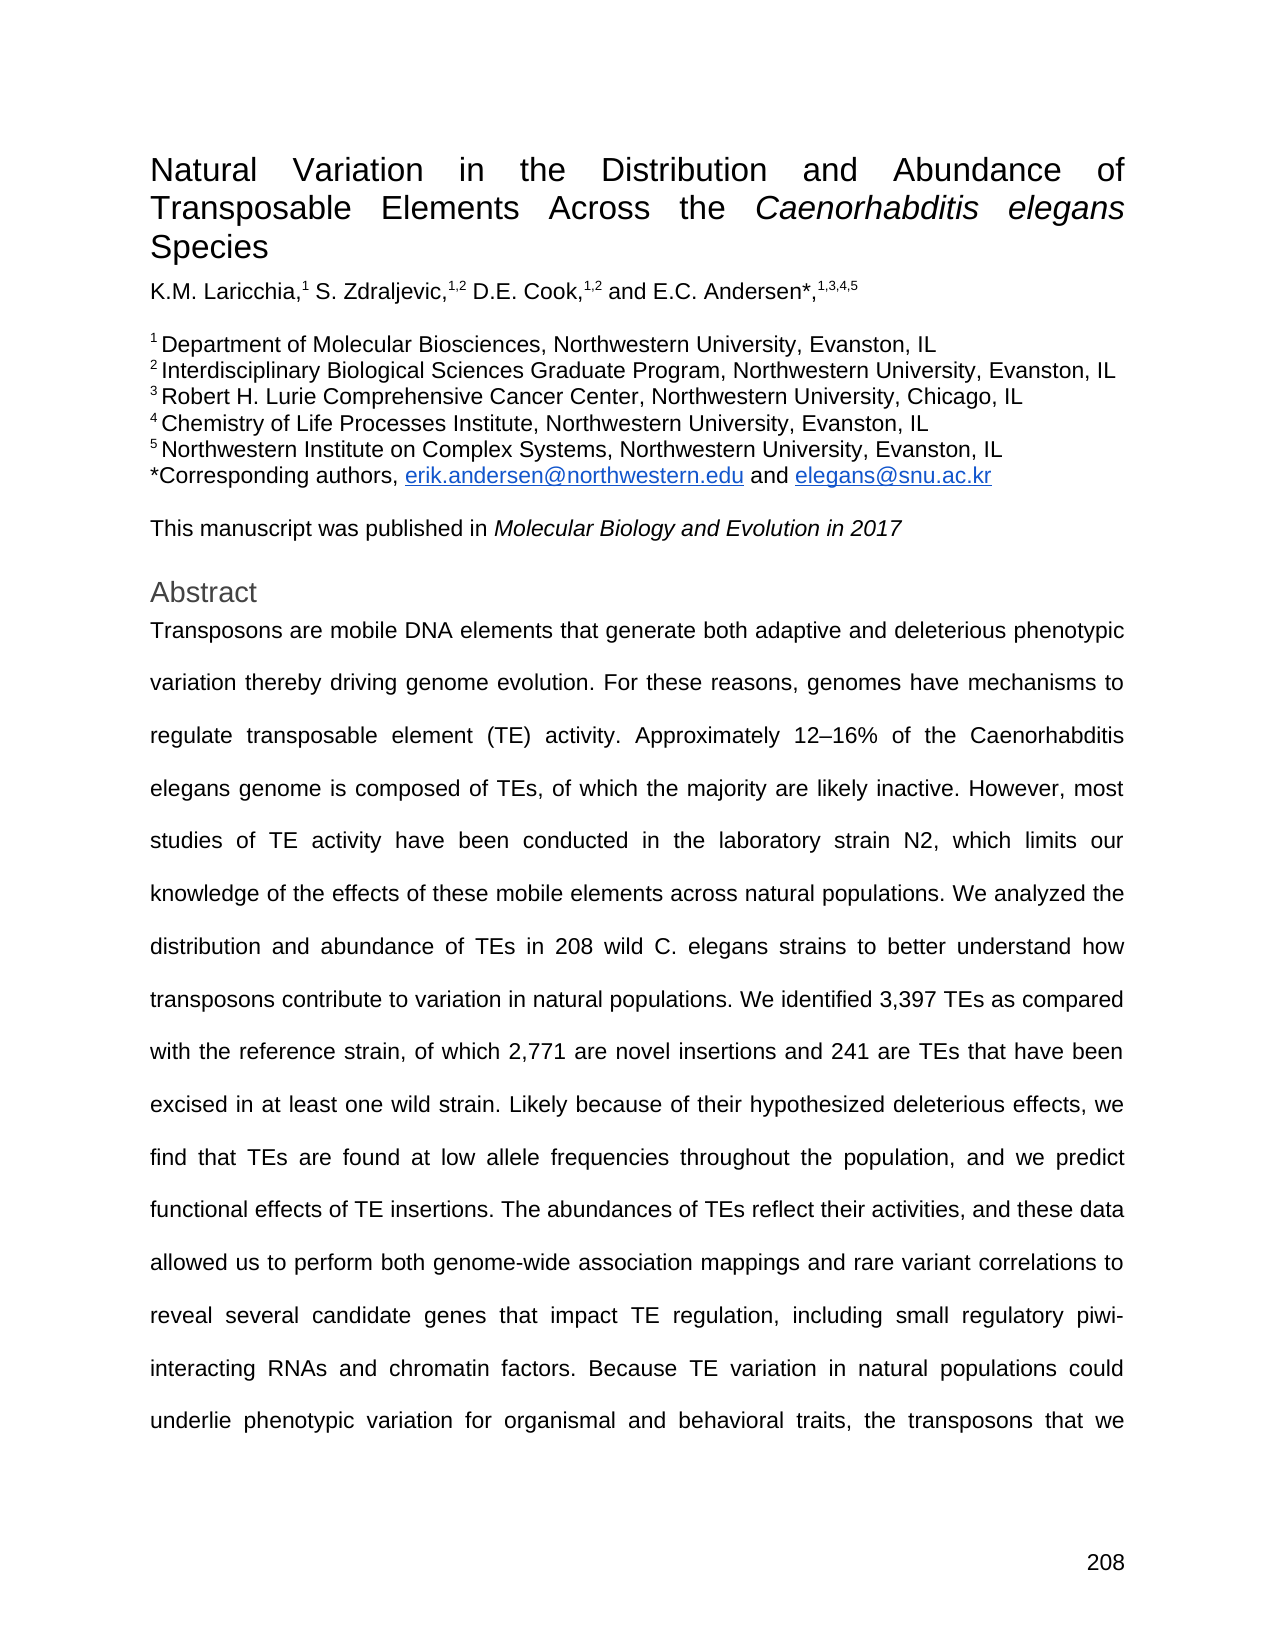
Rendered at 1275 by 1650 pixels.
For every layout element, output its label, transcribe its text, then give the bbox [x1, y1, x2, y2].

text K.M. Laricchia,1 S. Zdraljevic,1,2 D.E. Cook,1,2 and E.C. Andersen*,1,3,4,5 [150, 278, 1125, 304]
text 1 Department of Molecular Biosciences, Northwestern University, Evanston, IL [150, 331, 1125, 357]
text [150, 617, 1125, 1433]
text 5 Northwestern Institute on Complex Systems, Northwestern University, Evanston, IL [150, 436, 1125, 462]
text 4 Chemistry of Life Processes Institute, Northwestern University, Evanston, IL [150, 409, 1125, 436]
subtitle Natural Variation in the Distribution and Abundance of Transposable Elements Across the Caenorhabditis elegans Species [150, 150, 1125, 265]
text 3 Robert H. Lurie Comprehensive Cancer Center, Northwestern University, Chicago, IL [150, 383, 1125, 409]
subtitle Abstract [150, 575, 1125, 608]
text 2 Interdisciplinary Biological Sciences Graduate Program, Northwestern University, Evanston, IL [150, 357, 1125, 383]
text *Corresponding authors, erik.andersen@northwestern.edu and elegans@snu.ac.kr [150, 462, 1125, 489]
text This manuscript was published in Molecular Biology and Evolution in 2017 [150, 515, 1125, 541]
